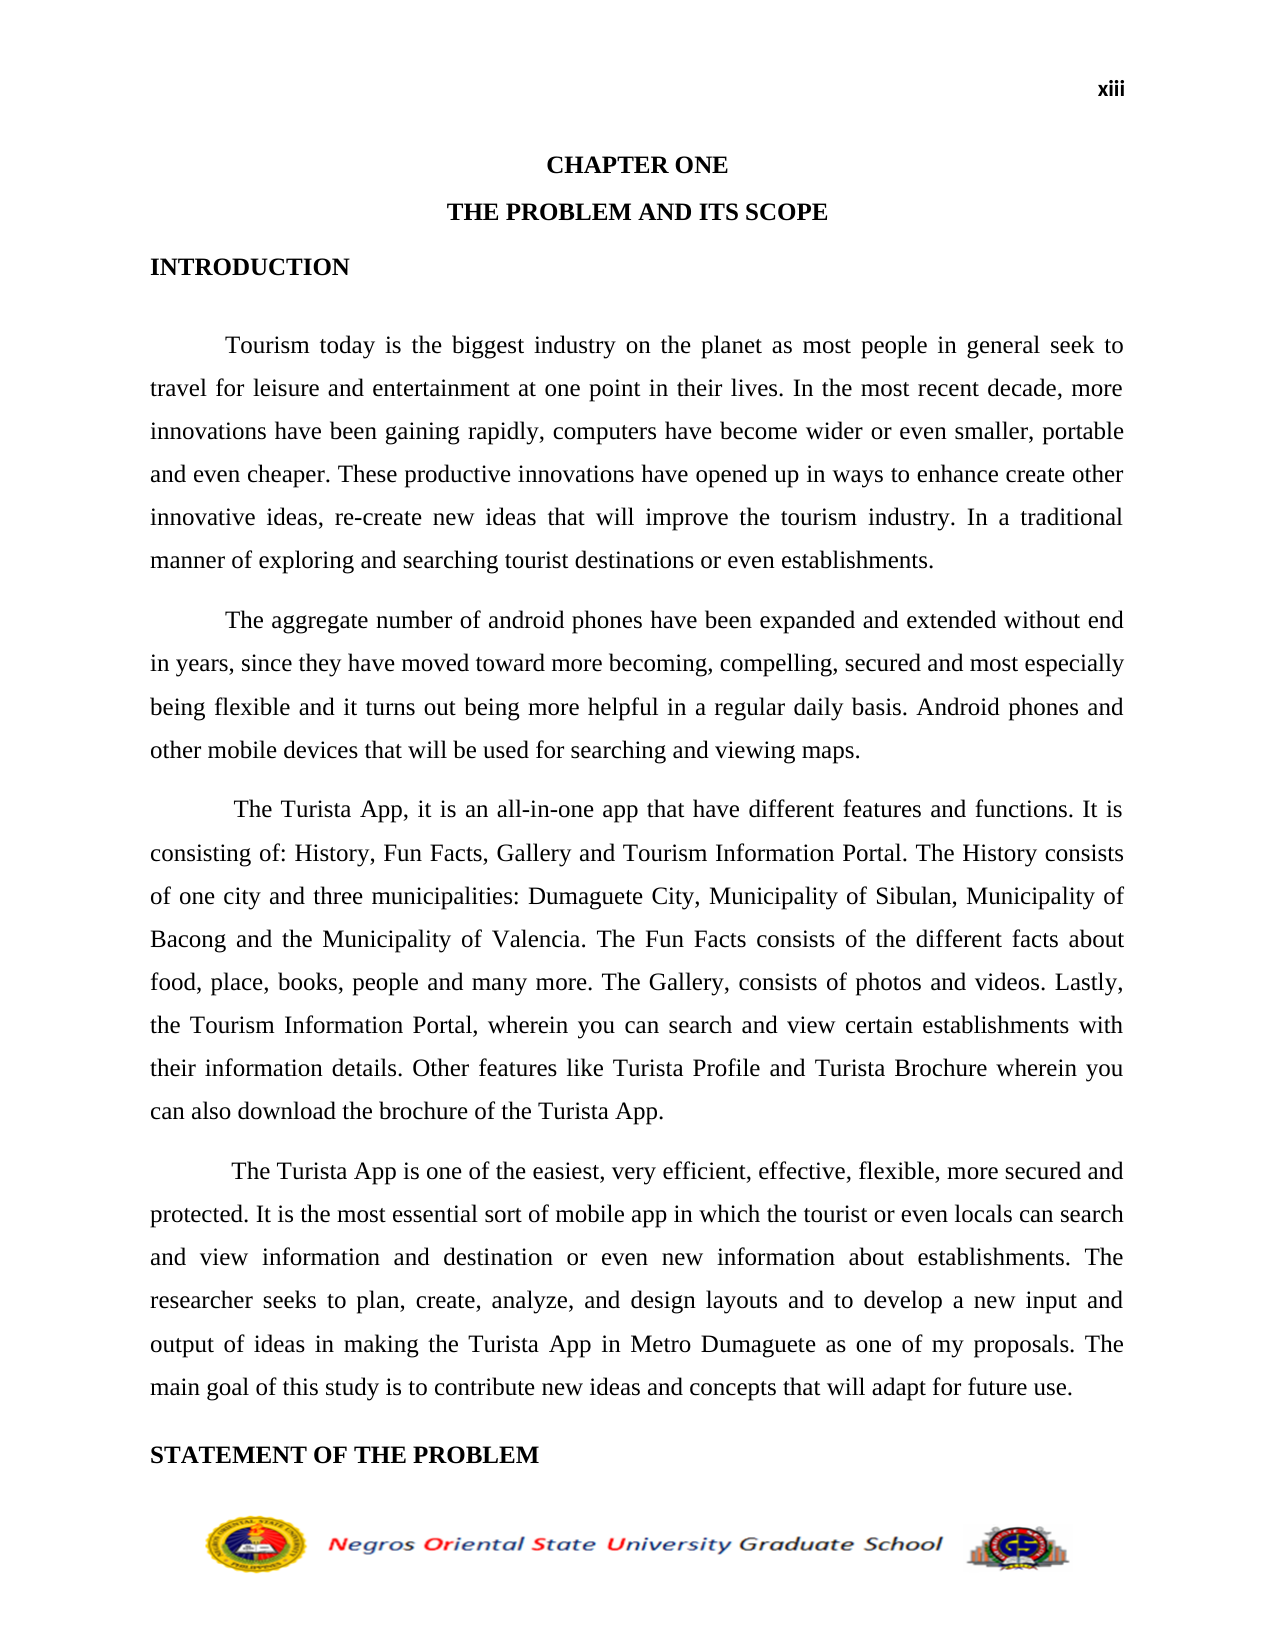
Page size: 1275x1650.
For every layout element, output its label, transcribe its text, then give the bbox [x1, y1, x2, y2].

text The aggregate number of android phones have been expanded and extended without end in years, since they have moved toward more becoming, compelling, secured and most especially being flexible and it turns out being more helpful in a regular daily basis. Android phones and other mobile devices that will be used for searching and viewing maps. [150, 605, 1125, 763]
text The Turista App, it is an all-in-one app that have different features and functions. It is consisting of: History, Fun Facts, Gallery and Tourism Information Portal. The History consists of one city and three municipalities: Dumaguete City, Municipality of Sibulan, Municipality of Bacong and the Municipality of Valencia. The Fun Facts consists of the different facts about food, place, books, people and many more. The Gallery, consists of photos and videos. Lastly, the Tourism Information Portal, wherein you can search and view certain establishments with their information details. Other features like Turista Profile and Turista Brochure wherein you can also download the brochure of the Turista App. [150, 794, 1125, 1125]
picture [202, 1513, 1073, 1577]
text The Turista App is one of the easiest, very efficient, effective, flexible, more secured and protected. It is the most essential sort of mobile app in which the tourist or even locals can search and view information and destination or even new information about establishments. The researcher seeks to plan, create, analyze, and design layouts and to develop a new input and output of ideas in making the Turista App in Metro Dumaguete as one of my proposals. The main goal of this study is to contribute new ideas and concepts that will adapt for future use. [150, 1156, 1125, 1401]
subtitle INTRODUCTION [150, 252, 1125, 281]
text Tourism today is the biggest industry on the planet as most people in general seek to travel for leisure and entertainment at one point in their lives. In the most recent decade, more innovations have been gaining rapidly, computers have become wider or even smaller, portable and even cheaper. These productive innovations have opened up in ways to enhance create other innovative ideas, re-create new ideas that will improve the tourism industry. In a traditional manner of exploring and searching tourist destinations or even establishments. [150, 330, 1125, 574]
text CHAPTER ONE [150, 150, 1125, 179]
subtitle STATEMENT OF THE PROBLEM [150, 1440, 1125, 1469]
text THE PROBLEM AND ITS SCOPE [150, 197, 1125, 226]
